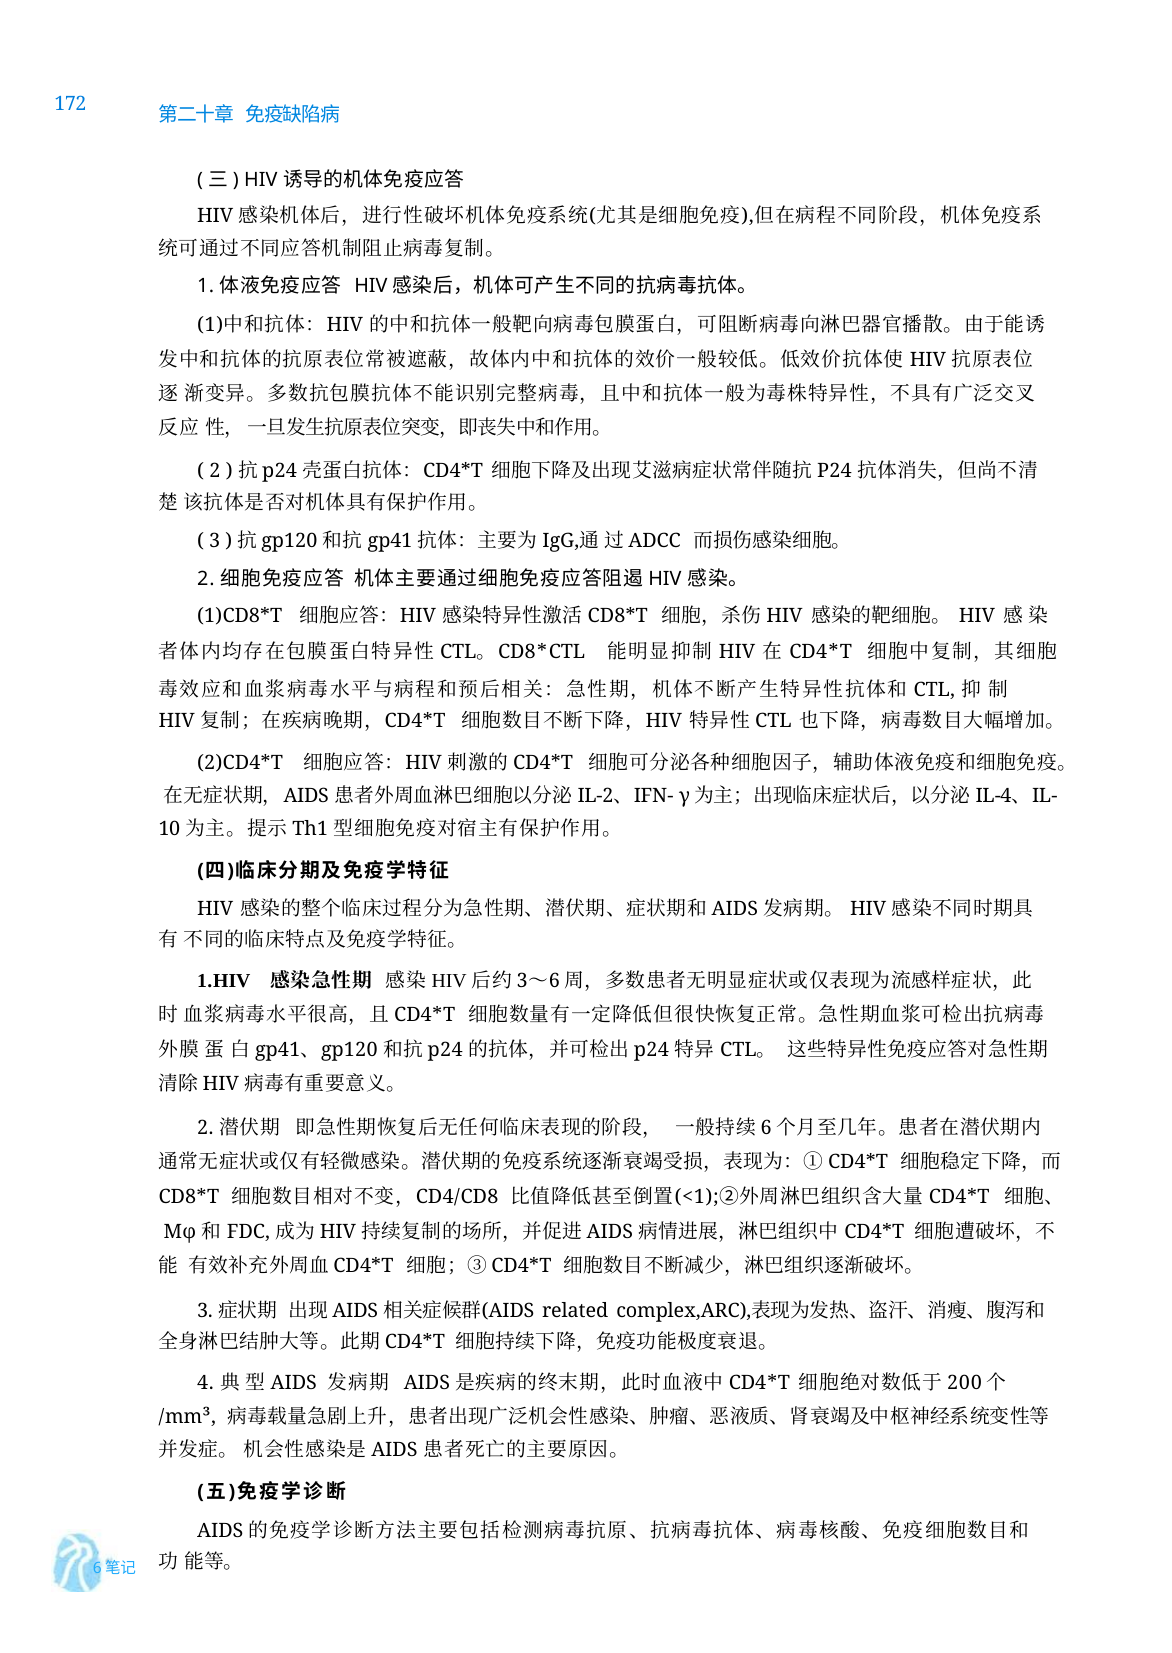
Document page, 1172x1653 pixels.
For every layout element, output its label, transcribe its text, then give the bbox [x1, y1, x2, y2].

text ( 三 ) HIV 诱导的机体免疫应答 [197, 165, 1061, 192]
text 1. 体液免疫应答 HIV 感染后，机体可产生不同的抗病毒抗体。 [197, 272, 1061, 297]
text 第二十章 免疫缺陷病 [158, 100, 1061, 127]
text 4. 典 型AIDS 发病期 AIDS 是疾病的终末期，此时血液中CD4*T 细胞绝对数低于200个/mm³, 病毒载量急剧上升，患者出现广泛机会性感染、肿瘤、恶液质、肾衰竭及中枢神经系统变性等并发症。 机会性感染是AIDS 患者死亡的主要原因。 [158, 1367, 1061, 1462]
text AIDS 的免疫学诊断方法主要包括检测病毒抗原、抗病毒抗体、病毒核酸、免疫细胞数目和功 能等。 [158, 1514, 1049, 1574]
text (1)中和抗体：HIV 的中和抗体一般靶向病毒包膜蛋白，可阻断病毒向淋巴器官播散。由于能诱 发中和抗体的抗原表位常被遮蔽，故体内中和抗体的效价一般较低。低效价抗体使 HIV 抗原表位逐 渐变异。多数抗包膜抗体不能识别完整病毒，且中和抗体一般为毒株特异性，不具有广泛交叉反应 性， 一旦发生抗原表位突变，即丧失中和作用。 [158, 309, 1052, 440]
text 毒效应和血浆病毒水平与病程和预后相关：急性期，机体不断产生特异性抗体和CTL, 抑 制 HIV 复制；在疾病晚期，CD4*T 细胞数目不断下降，HIV 特异性CTL 也下降，病毒数目大幅增加。 [158, 673, 1045, 733]
text HIV 感染的整个临床过程分为急性期、潜伏期、症状期和AIDS 发病期。 HIV 感染不同时期具有 不同的临床特点及免疫学特征。 [158, 893, 1049, 952]
text 6笔记 [93, 1556, 148, 1578]
text 172 [54, 94, 148, 114]
text 3. 症状期 出现AIDS 相关症候群(AIDS related complex,ARC),表现为发热、盗汗、消瘦、腹泻和 全身淋巴结肿大等。此期CD4*T 细胞持续下降，免疫功能极度衰退。 [158, 1294, 1053, 1354]
text (1)CD8*T 细胞应答：HIV 感染特异性激活 CD8*T 细胞，杀伤 HIV 感染的靶细胞。 HIV 感 染 [197, 602, 1061, 628]
text 2. 潜伏期 即急性期恢复后无任何临床表现的阶段， 一般持续6个月至几年。患者在潜伏期内 通常无症状或仅有轻微感染。潜伏期的免疫系统逐渐衰竭受损，表现为：①CD4*T 细胞稳定下降，而 CD8*T 细胞数目相对不变，CD4/CD8 比值降低甚至倒置(<1);②外周淋巴组织含大量 CD4*T 细胞、 Mφ 和 FDC, 成为HIV 持续复制的场所，并促进AIDS 病情进展，淋巴组织中 CD4*T 细胞遭破坏，不能 有效补充外周血CD4*T 细胞；③CD4*T 细胞数目不断减少，淋巴组织逐渐破坏。 [158, 1111, 1061, 1278]
text (四)临床分期及免疫学特征 [197, 856, 1061, 883]
text ( 3 ) 抗gp120 和抗 gp41 抗体：主要为 IgG,通 过ADCC 而损伤感染细胞。 [197, 527, 1061, 553]
text 1.HIV 感染急性期 感染 HIV 后约3～6周，多数患者无明显症状或仅表现为流感样症状，此时 血浆病毒水平很高，且CD4*T 细胞数量有一定降低但很快恢复正常。急性期血浆可检出抗病毒外膜 蛋 白gp41、gp120 和抗p24 的抗体，并可检出p24 特异 CTL。 这些特异性免疫应答对急性期清除HIV 病毒有重要意义。 [158, 964, 1052, 1096]
picture [51, 1529, 118, 1592]
text ( 2 ) 抗p24 壳蛋白抗体：CD4*T 细胞下降及出现艾滋病症状常伴随抗P24 抗体消失，但尚不清楚 该抗体是否对机体具有保护作用。 [158, 455, 1049, 515]
text 2. 细胞免疫应答 机体主要通过细胞免疫应答阻遏HIV 感染。 [197, 565, 1061, 591]
text 者体内均存在包膜蛋白特异性CTL。CD8*CTL 能明显抑制 HIV 在 CD4*T 细胞中复制，其细胞 [158, 638, 1061, 664]
text HIV 感染机体后，进行性破坏机体免疫系统(尤其是细胞免疫),但在病程不同阶段，机体免疫系 统可通过不同应答机制阻止病毒复制。 [158, 200, 1050, 261]
text (五)免疫学诊断 [197, 1478, 1061, 1504]
text (2)CD4*T 细胞应答：HIV 刺激的CD4*T 细胞可分泌各种细胞因子，辅助体液免疫和细胞免疫。 在无症状期，AIDS 患者外周血淋巴细胞以分泌IL-2、IFN- γ为主；出现临床症状后，以分泌IL-4、IL-10 为主。提示Th1 型细胞免疫对宿主有保护作用。 [158, 746, 1058, 841]
